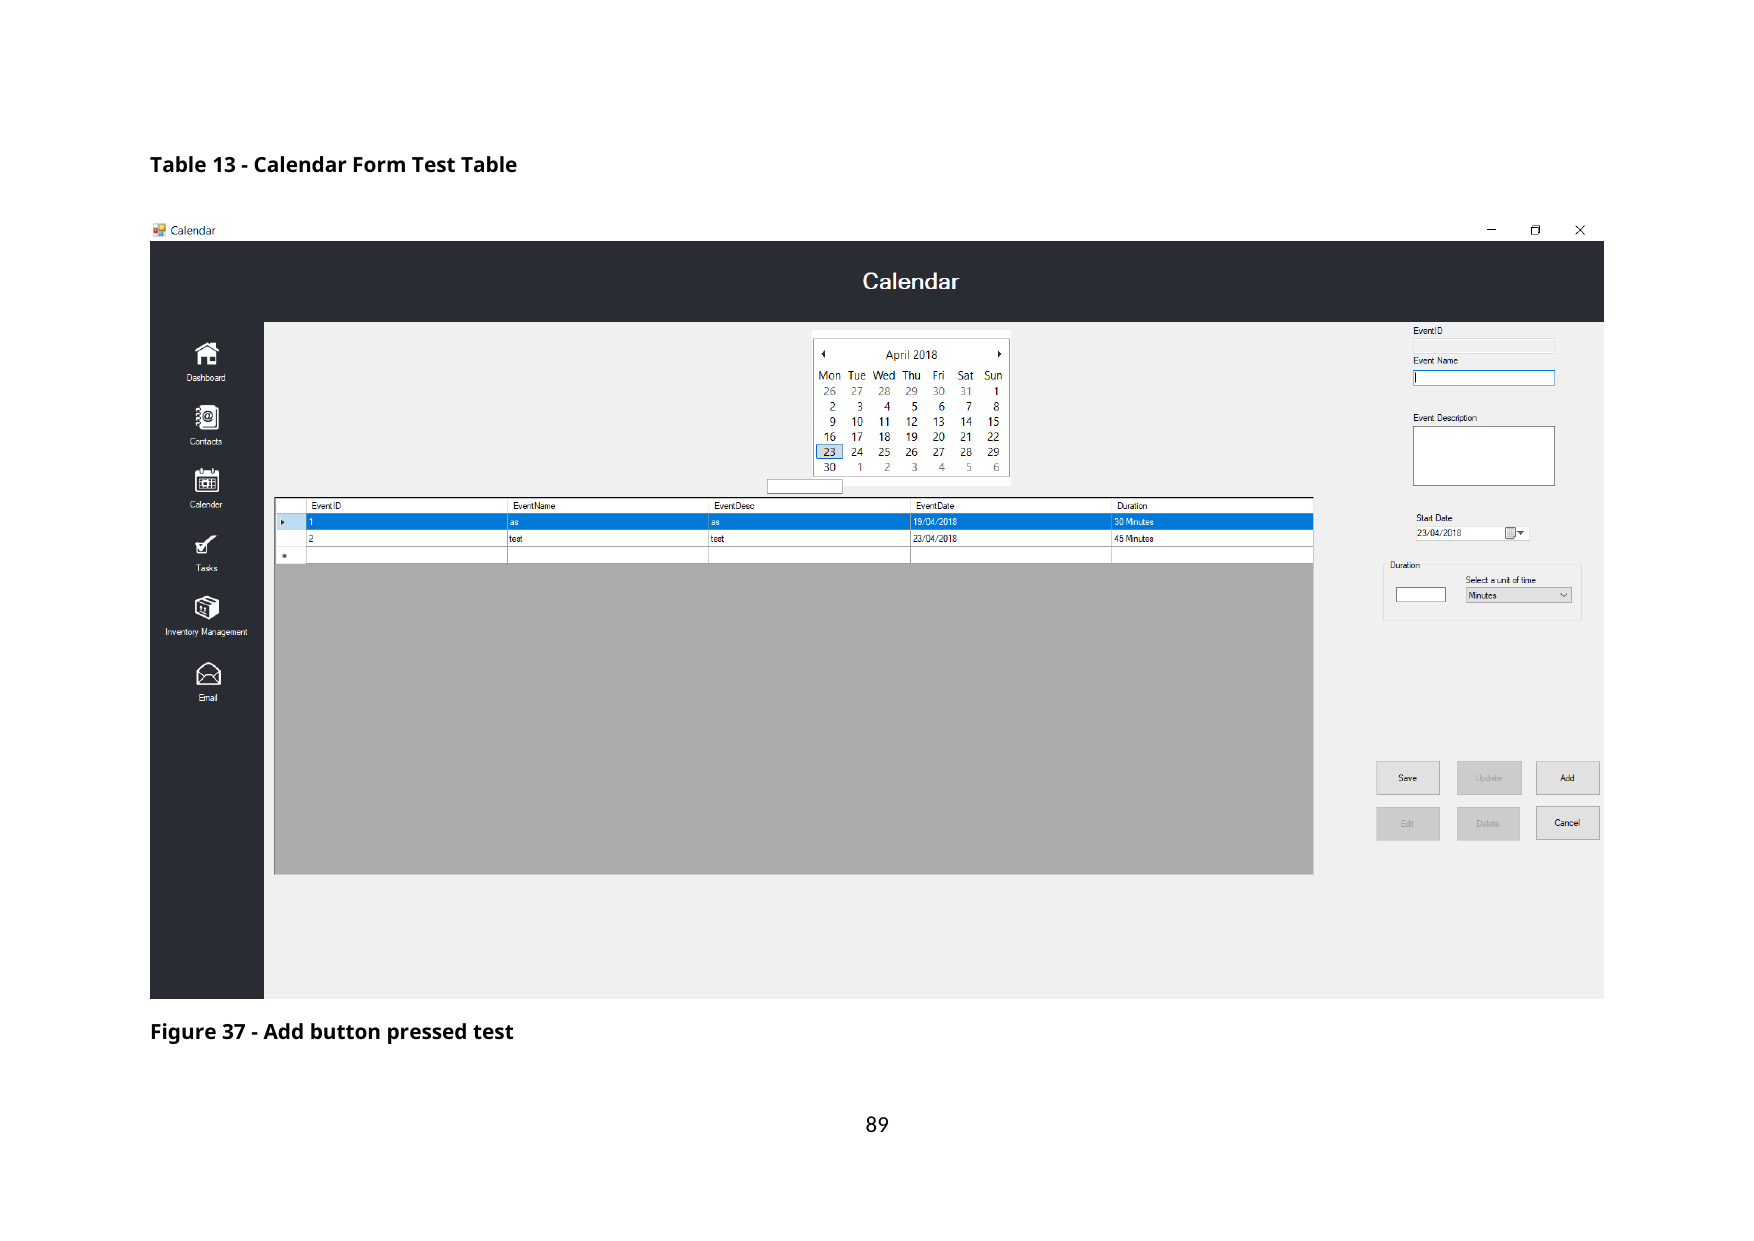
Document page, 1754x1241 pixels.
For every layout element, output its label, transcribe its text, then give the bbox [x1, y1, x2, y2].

picture [150, 219, 1604, 999]
